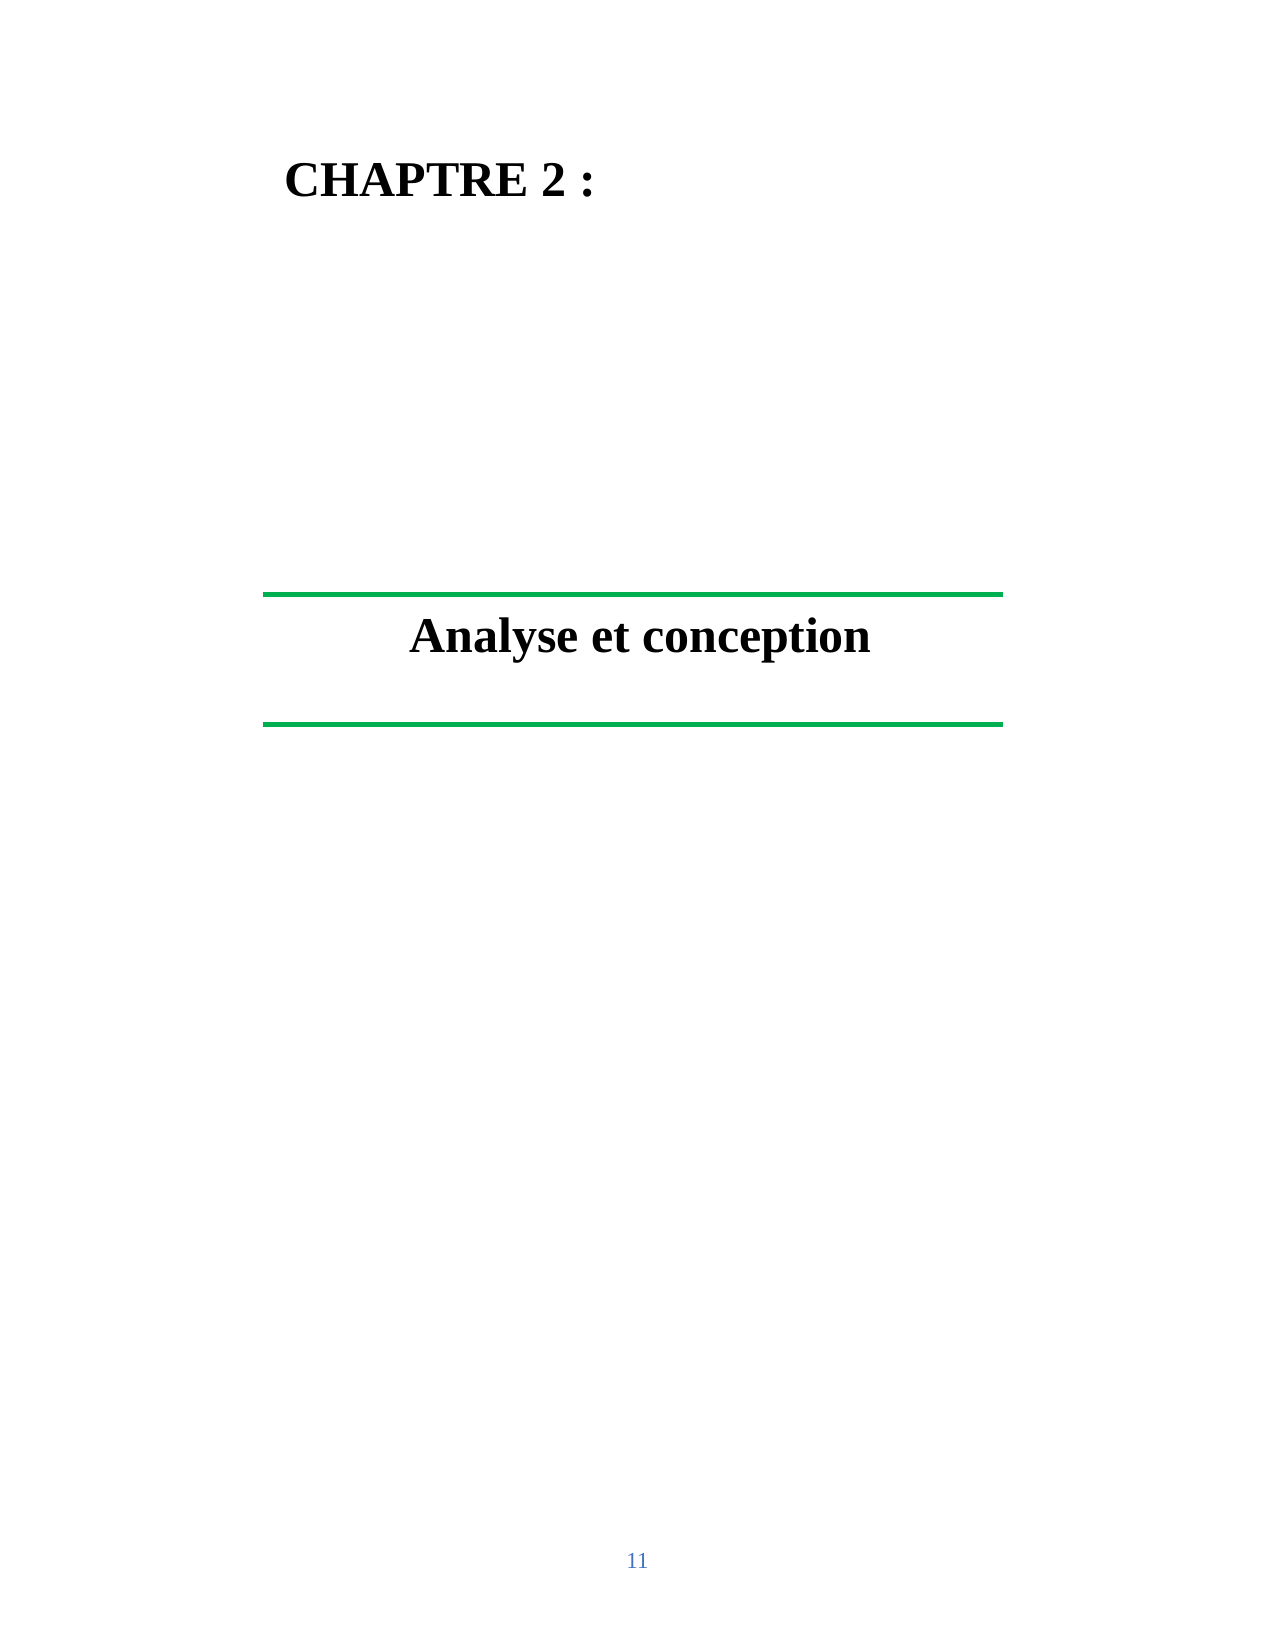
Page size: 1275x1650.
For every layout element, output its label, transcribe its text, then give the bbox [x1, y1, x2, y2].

title Analyse et conception [133, 606, 1148, 663]
title CHAPTRE 2 : [284, 150, 1254, 207]
